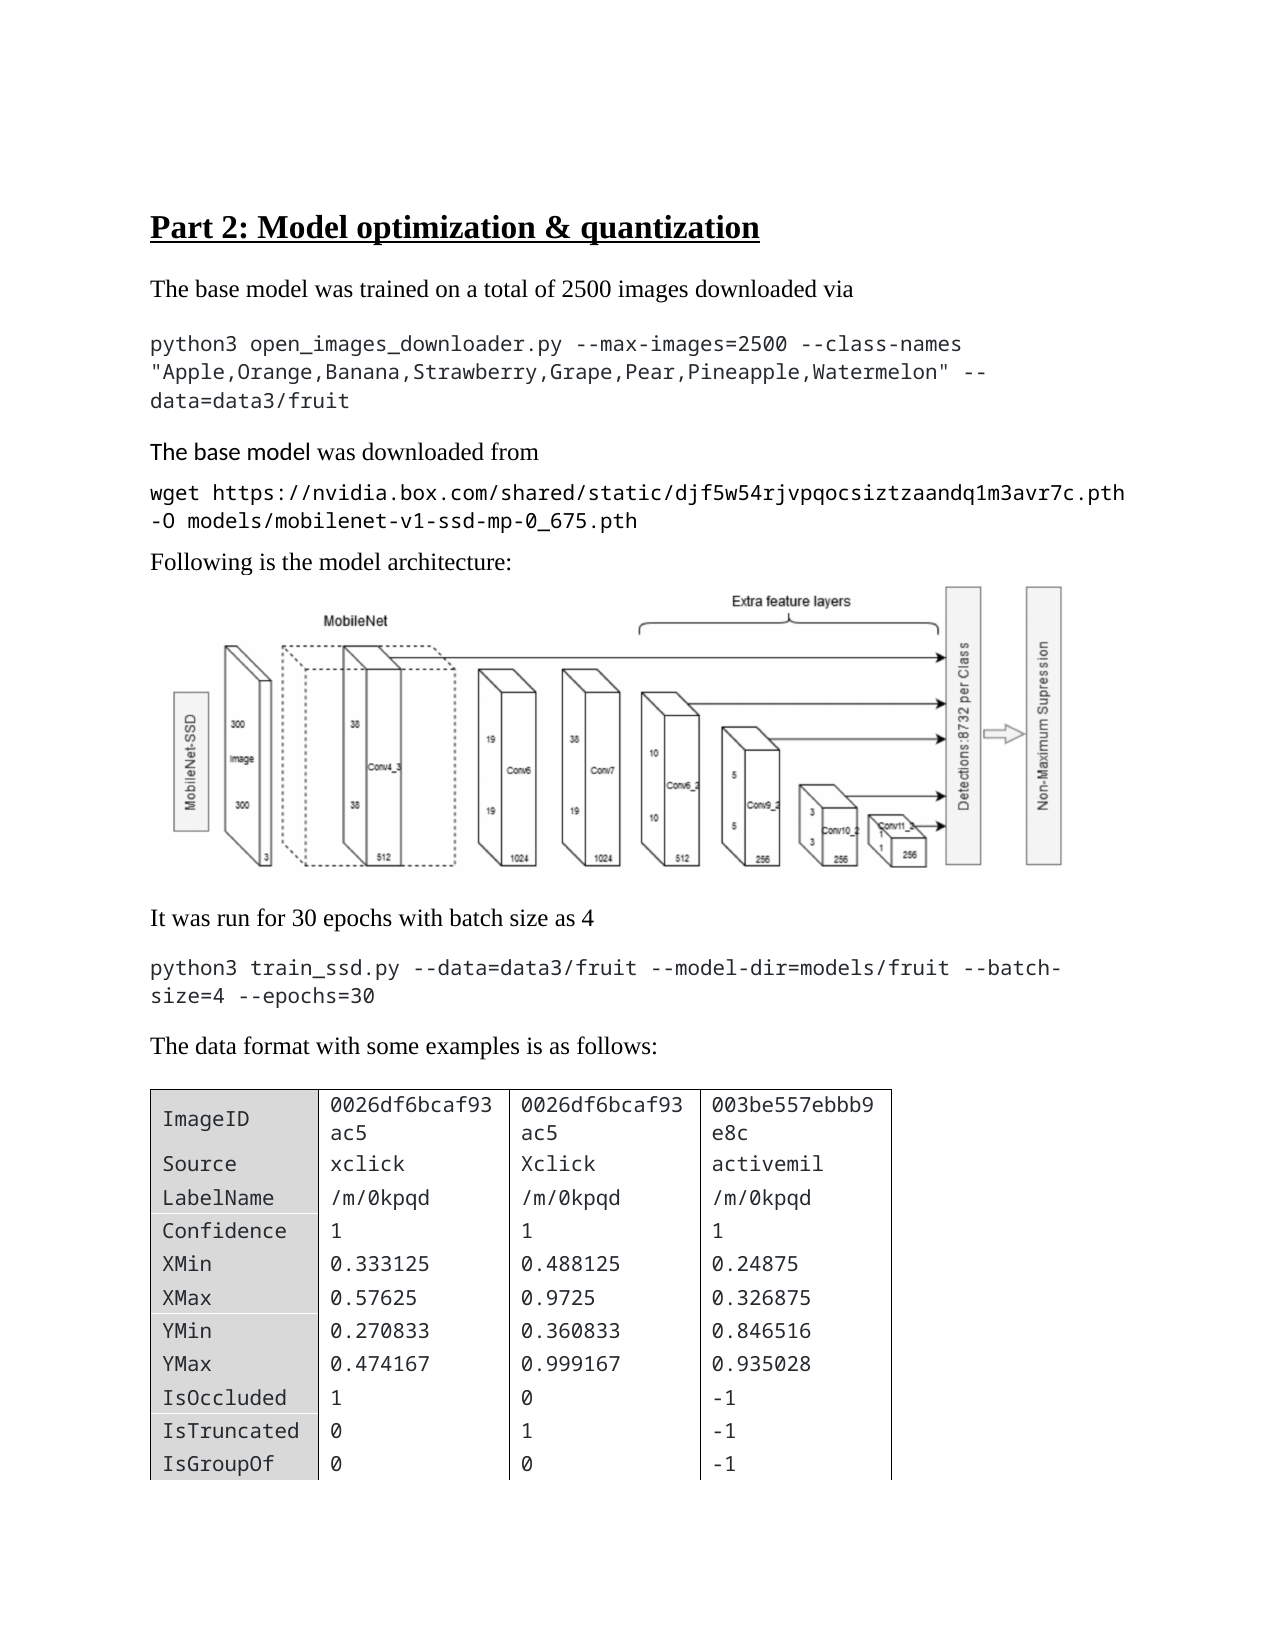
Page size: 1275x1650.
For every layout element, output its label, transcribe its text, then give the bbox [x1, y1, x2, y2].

table_cell YMax [151, 1347, 318, 1380]
table_cell -1 [701, 1380, 891, 1413]
text python3 train_ssd.py --data=data3/fruit --model-dir=models/fruit --batch-size=4 --epochs=30 [150, 953, 1125, 1010]
table_cell 0.9725 [510, 1280, 700, 1313]
table_cell Confidence [151, 1214, 318, 1247]
picture [150, 575, 1072, 874]
table_cell XMax [151, 1280, 318, 1313]
text wget https://nvidia.box.com/shared/static/djf5w54rjvpqocsiztzaandq1m3avr7c.pth -O models/mobilenet-v1-ssd-mp-0_675.pth [150, 478, 1125, 535]
table_cell 1 [319, 1214, 509, 1247]
table_cell YMin [151, 1314, 318, 1347]
table_cell /m/0kpqd [319, 1180, 509, 1213]
table_cell Xclick [510, 1147, 700, 1180]
table_cell 0.24875 [701, 1247, 891, 1280]
table_cell -1 [701, 1447, 891, 1480]
text The base model was downloaded from [150, 436, 1125, 466]
text It was run for 30 epochs with batch size as 4 [150, 903, 1125, 931]
table_cell IsOccluded [151, 1380, 318, 1413]
table_header 003be557ebbb9e8c [701, 1090, 891, 1147]
table_cell Source [151, 1147, 318, 1180]
table_cell 0.999167 [510, 1347, 700, 1380]
table_cell LabelName [151, 1180, 318, 1213]
table_cell 0 [510, 1447, 700, 1480]
table_cell 0 [319, 1414, 509, 1447]
text Part 2: Model optimization & quantization [150, 207, 1125, 246]
table_cell 0.935028 [701, 1347, 891, 1380]
table_header ImageID [151, 1090, 318, 1147]
table_cell 0.474167 [319, 1347, 509, 1380]
table_cell 1 [510, 1414, 700, 1447]
text The data format with some examples is as follows: [150, 1031, 1125, 1060]
table_cell XMin [151, 1247, 318, 1280]
table_cell 1 [319, 1380, 509, 1413]
table_cell -1 [701, 1414, 891, 1447]
table_cell 0.57625 [319, 1280, 509, 1313]
table_cell 0.488125 [510, 1247, 700, 1280]
table_cell 0 [510, 1380, 700, 1413]
table_cell 0.333125 [319, 1247, 509, 1280]
table_cell 0.326875 [701, 1280, 891, 1313]
table_cell xclick [319, 1147, 509, 1180]
text python3 open_images_downloader.py --max-images=2500 --class-names "Apple,Orange,Banana,Strawberry,Grape,Pear,Pineapple,Watermelon" --data=data3/fruit [150, 329, 1125, 414]
table_cell 1 [701, 1214, 891, 1247]
table_cell activemil [701, 1147, 891, 1180]
text The base model was trained on a total of 2500 images downloaded via [150, 274, 1125, 303]
table_cell 0.270833 [319, 1314, 509, 1347]
table_header 0026df6bcaf93ac5 [510, 1090, 700, 1147]
table_cell 1 [510, 1214, 700, 1247]
table_cell 0.360833 [510, 1314, 700, 1347]
table_cell /m/0kpqd [510, 1180, 700, 1213]
table_cell 0 [319, 1447, 509, 1480]
table_cell 0.846516 [701, 1314, 891, 1347]
table_cell /m/0kpqd [701, 1180, 891, 1213]
table_cell IsTruncated [151, 1414, 318, 1447]
table_header 0026df6bcaf93ac5 [319, 1090, 509, 1147]
text Following is the model architecture: [150, 547, 1125, 576]
table_cell IsGroupOf [151, 1447, 318, 1480]
